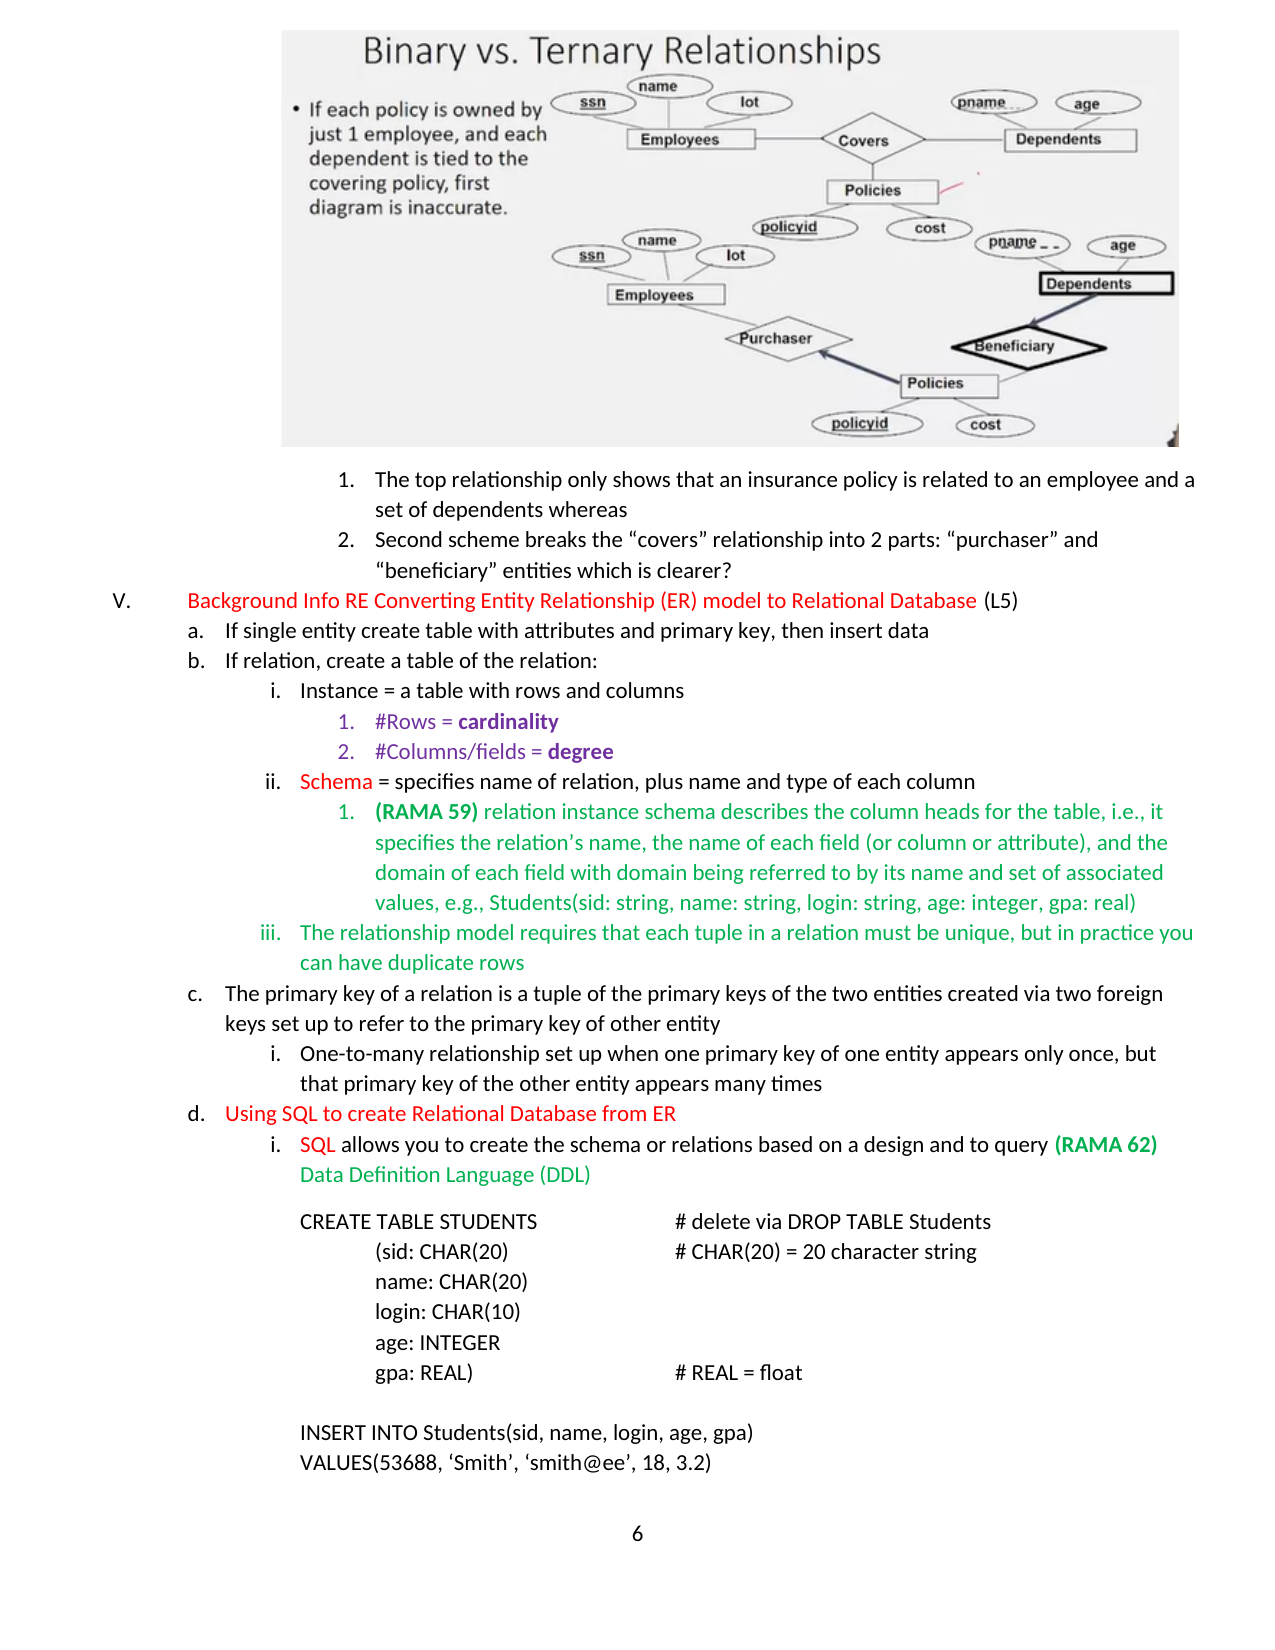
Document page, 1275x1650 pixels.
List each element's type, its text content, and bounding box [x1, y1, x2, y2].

text CREATE TABLE STUDENTS # delete via DROP TABLE Students [300, 1207, 1200, 1235]
text age: INTEGER [300, 1328, 1200, 1356]
text login: CHAR(10) [300, 1297, 1200, 1326]
list If relation, create a table of the relation: [187, 646, 1200, 674]
list Using SQL to create Relational Database from ER [187, 1099, 1200, 1128]
text INSERT INTO Students(sid, name, login, age, gpa) [300, 1418, 1200, 1446]
text name: CHAR(20) [300, 1267, 1200, 1295]
text VALUES(53688, ‘Smith’, ‘smith@ee’, 18, 3.2) [300, 1448, 1200, 1477]
list One-to-many relationship set up when one primary key of one entity appears only once, but that primary key of the other entity appears many times [281, 1039, 1200, 1097]
list The top relationship only shows that an insurance policy is related to an employee and a set of dependents whereas [337, 465, 1200, 523]
list Schema = specifies name of relation, plus name and type of each column [281, 767, 1200, 795]
list If single entity create table with attributes and primary key, then insert data [187, 616, 1200, 644]
text (sid: CHAR(20) # CHAR(20) = 20 character string [300, 1237, 1200, 1265]
list Instance = a table with rows and columns [281, 677, 1200, 705]
text gpa: REAL) # REAL = float [300, 1358, 1200, 1386]
list The relationship model requires that each tuple in a relation must be unique, but in practice you can have duplicate rows [281, 918, 1200, 977]
list (RAMA 59) relation instance schema describes the column heads for the table, i.e., it specifies the relation’s name, the name of each field (or column or attribute), and the domain of each field with domain being referred to by its name and set of associated values, e.g., Students(sid: string, name: string, login: string, age: integer, gpa: real) [337, 797, 1200, 916]
list #Rows = cardinality [337, 707, 1200, 735]
list #Columns/fields = degree [337, 737, 1200, 765]
list Second scheme breaks the “covers” relationship into 2 parts: “purchaser” and “beneficiary” entities which is clearer? [337, 526, 1200, 584]
list SQL allows you to create the schema or relations based on a design and to query (RAMA 62) Data Definition Language (DDL) [281, 1130, 1200, 1188]
list Background Info RE Converting Entity Relationship (ER) model to Relational Database (L5) [112, 586, 1200, 614]
list The primary key of a relation is a tuple of the primary keys of the two entities created via two foreign keys set up to refer to the primary key of other entity [187, 979, 1200, 1037]
picture [281, 30, 1179, 447]
